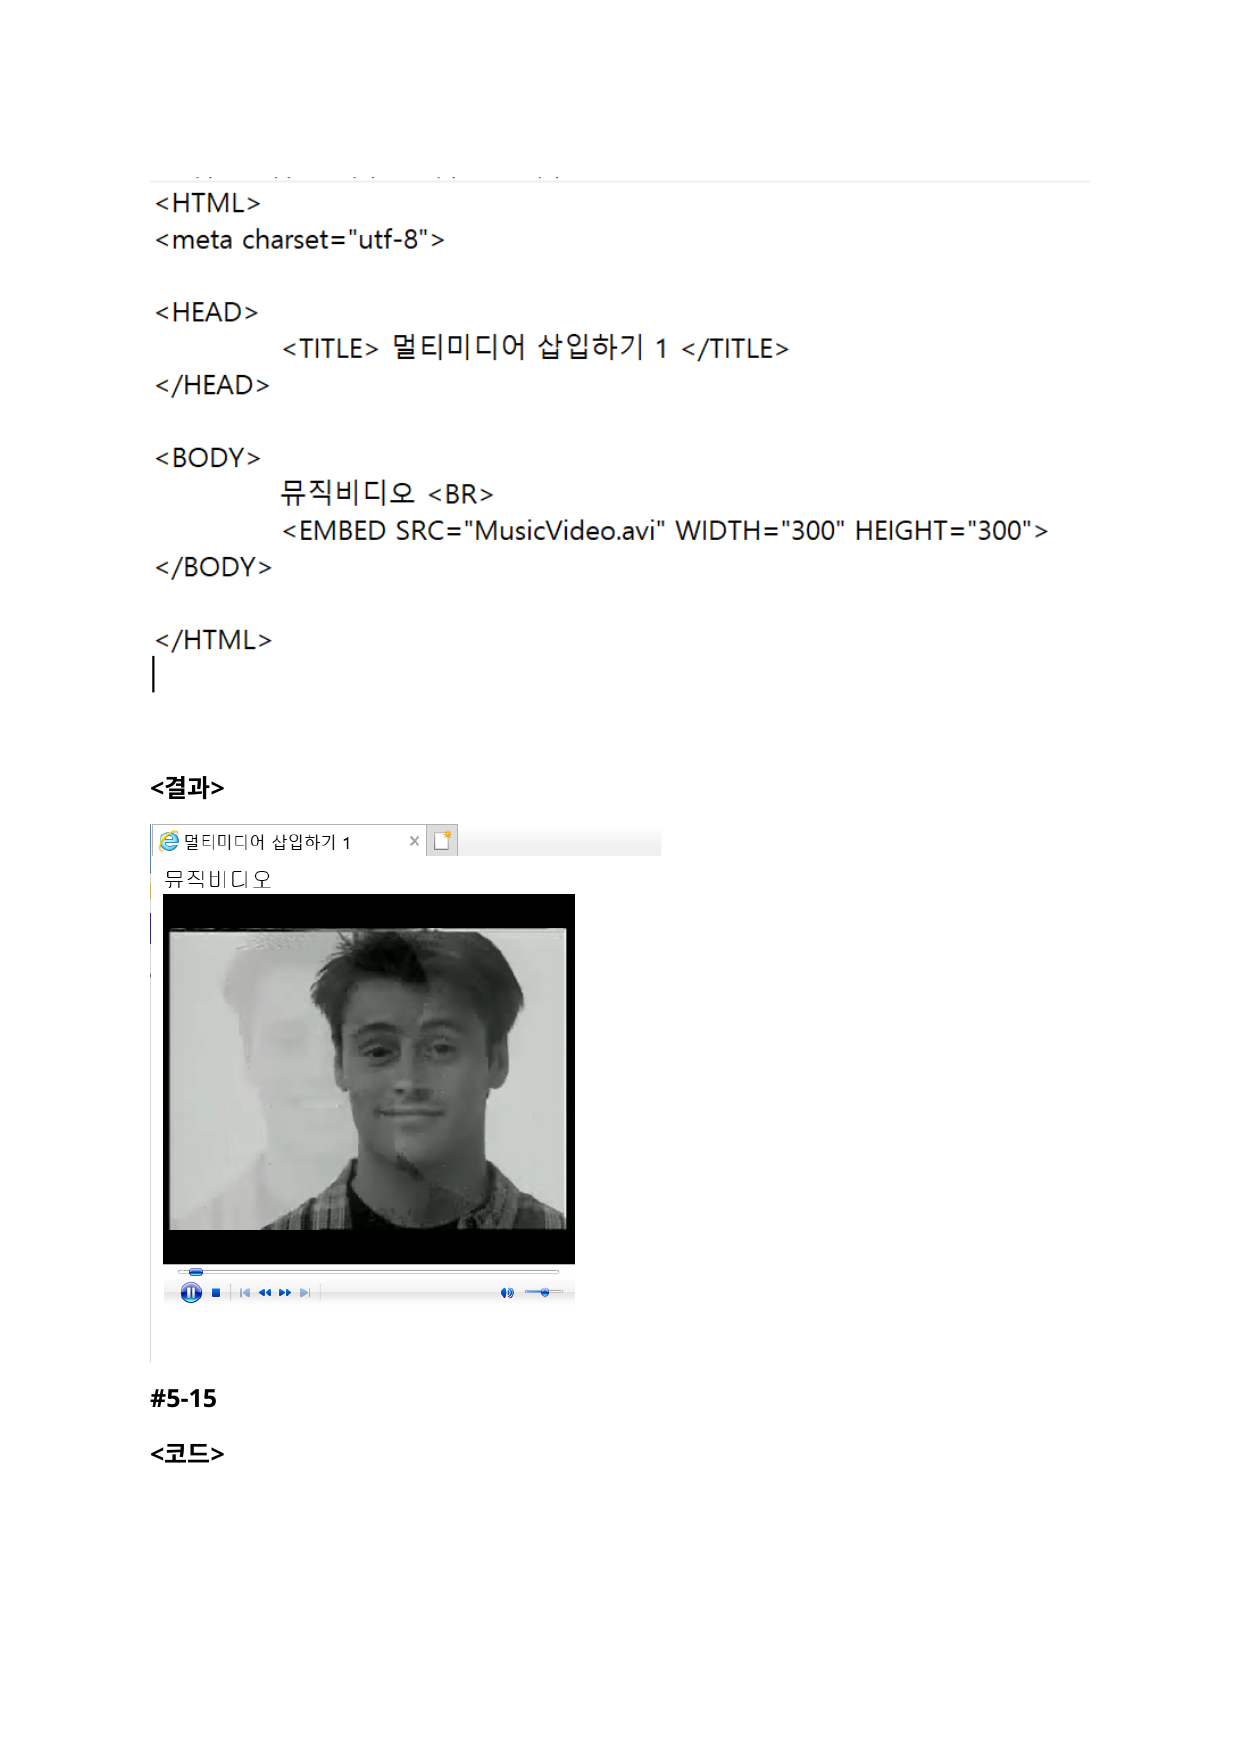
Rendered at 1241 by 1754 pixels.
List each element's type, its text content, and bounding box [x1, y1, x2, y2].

picture [150, 177, 1091, 697]
text #5-15 [150, 1381, 1090, 1415]
text <결과> [150, 768, 1090, 805]
picture [150, 824, 662, 1362]
text <코드> [150, 1434, 1090, 1471]
